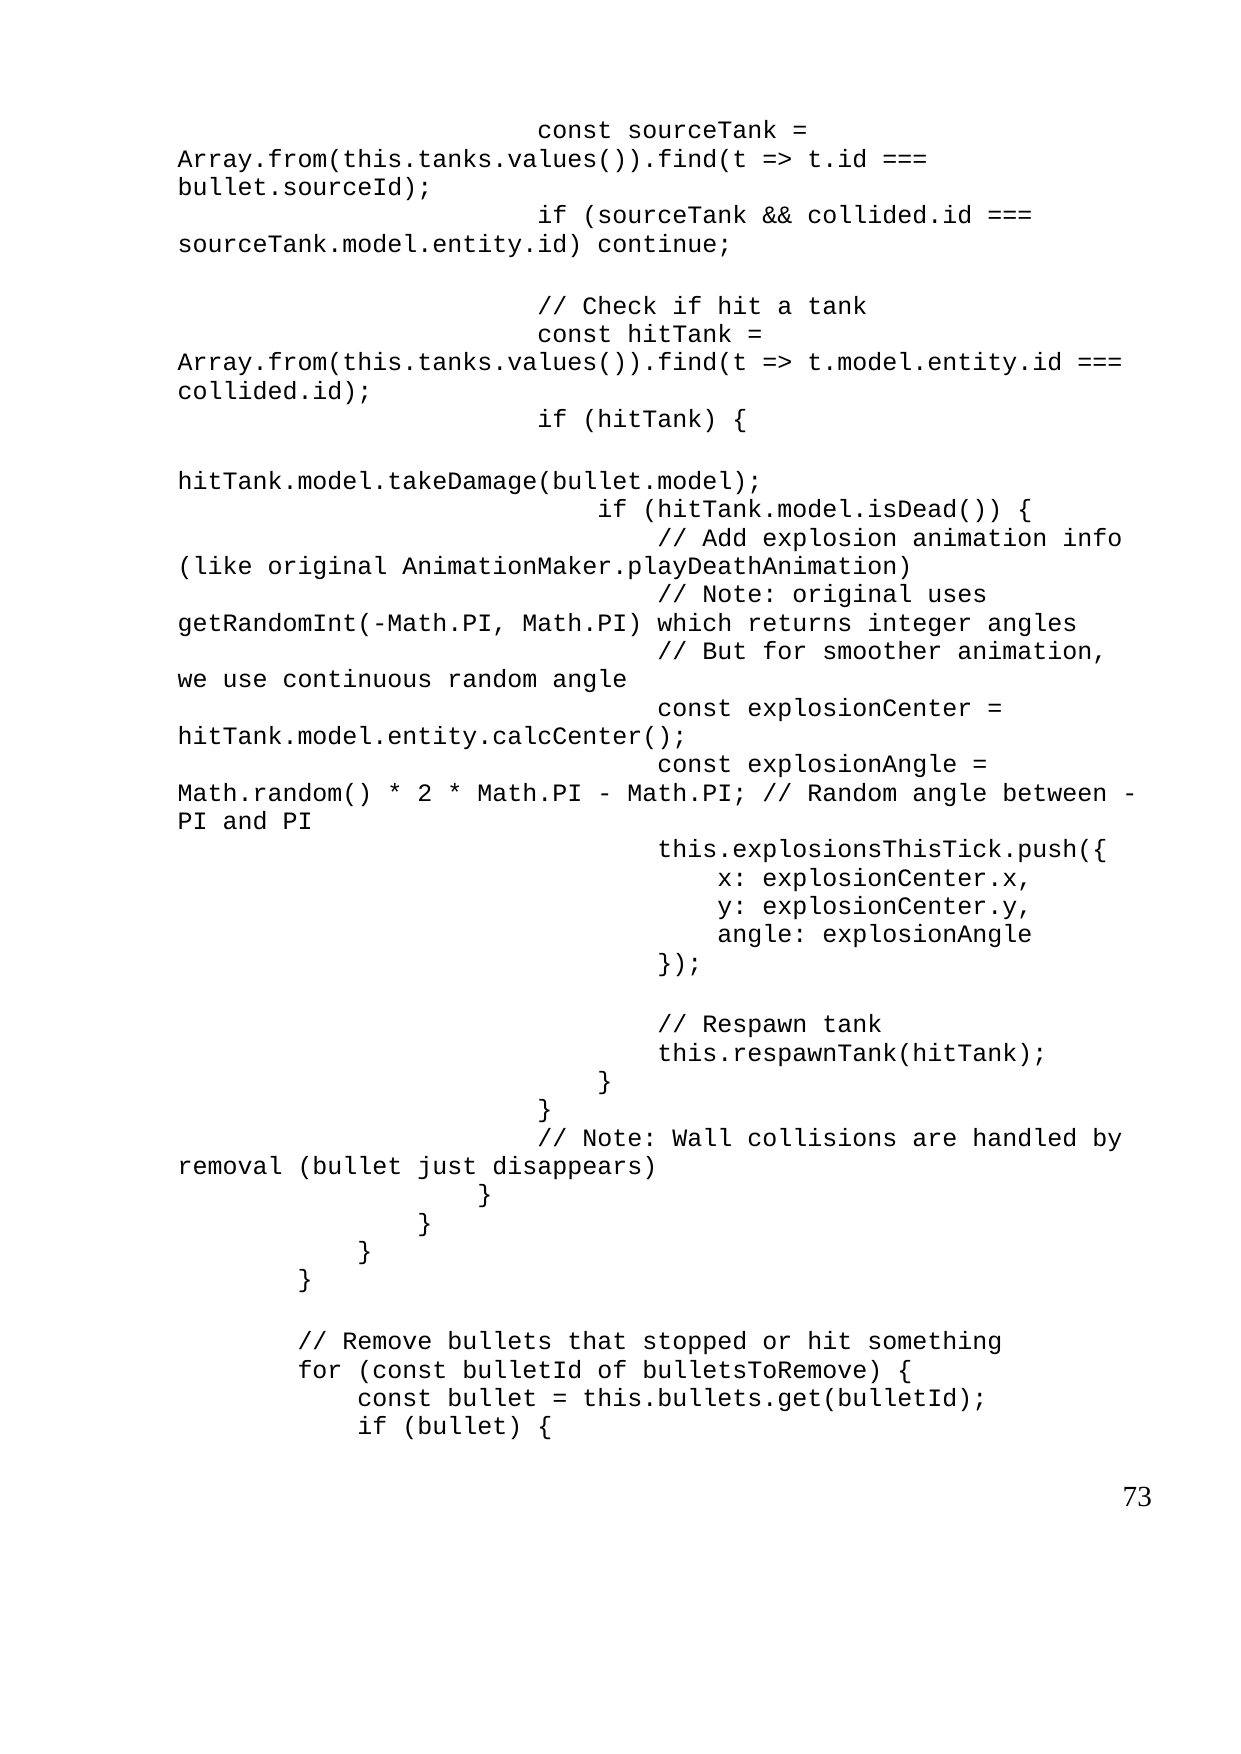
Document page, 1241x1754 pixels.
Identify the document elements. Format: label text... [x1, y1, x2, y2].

text const bullet = this.bullets.get(bulletId); [177, 1386, 1152, 1414]
text this.respawnTank(hitTank); [177, 1040, 1152, 1069]
text // Note: Wall collisions are handled by removal (bullet just disappears) [177, 1125, 1152, 1182]
text x: explosionCenter.x, [177, 865, 1152, 893]
text } [177, 1210, 1152, 1239]
text hitTank.model.takeDamage(bullet.model); [177, 435, 1152, 497]
text } [177, 1182, 1152, 1210]
text for (const bulletId of bulletsToRemove) { [177, 1357, 1152, 1386]
text if (bullet) { [177, 1414, 1152, 1442]
text }); [177, 950, 1152, 978]
text } [177, 1267, 1152, 1295]
text // But for smoother animation, we use continuous random angle [177, 638, 1152, 695]
text const sourceTank = Array.from(this.tanks.values()).find(t => t.id === bullet.sourceId); [177, 118, 1152, 203]
text } [177, 1069, 1152, 1097]
text if (sourceTank && collided.id === sourceTank.model.entity.id) continue; [177, 203, 1152, 260]
text // Remove bullets that stopped or hit something [177, 1329, 1152, 1357]
text } [177, 1097, 1152, 1125]
text const hitTank = Array.from(this.tanks.values()).find(t => t.model.entity.id === collided.id); [177, 322, 1152, 407]
text } [177, 1239, 1152, 1267]
text this.explosionsThisTick.push({ [177, 837, 1152, 865]
text const explosionAngle = Math.random() * 2 * Math.PI - Math.PI; // Random angle between -PI and PI [177, 752, 1152, 837]
text if (hitTank) { [177, 407, 1152, 435]
text y: explosionCenter.y, [177, 893, 1152, 922]
text if (hitTank.model.isDead()) { [177, 497, 1152, 525]
text // Add explosion animation info (like original AnimationMaker.playDeathAnimation) [177, 525, 1152, 582]
text angle: explosionAngle [177, 922, 1152, 950]
text // Note: original uses getRandomInt(-Math.PI, Math.PI) which returns integer angles [177, 582, 1152, 638]
text // Check if hit a tank [177, 293, 1152, 322]
text const explosionCenter = hitTank.model.entity.calcCenter(); [177, 695, 1152, 752]
text // Respawn tank [177, 1012, 1152, 1040]
